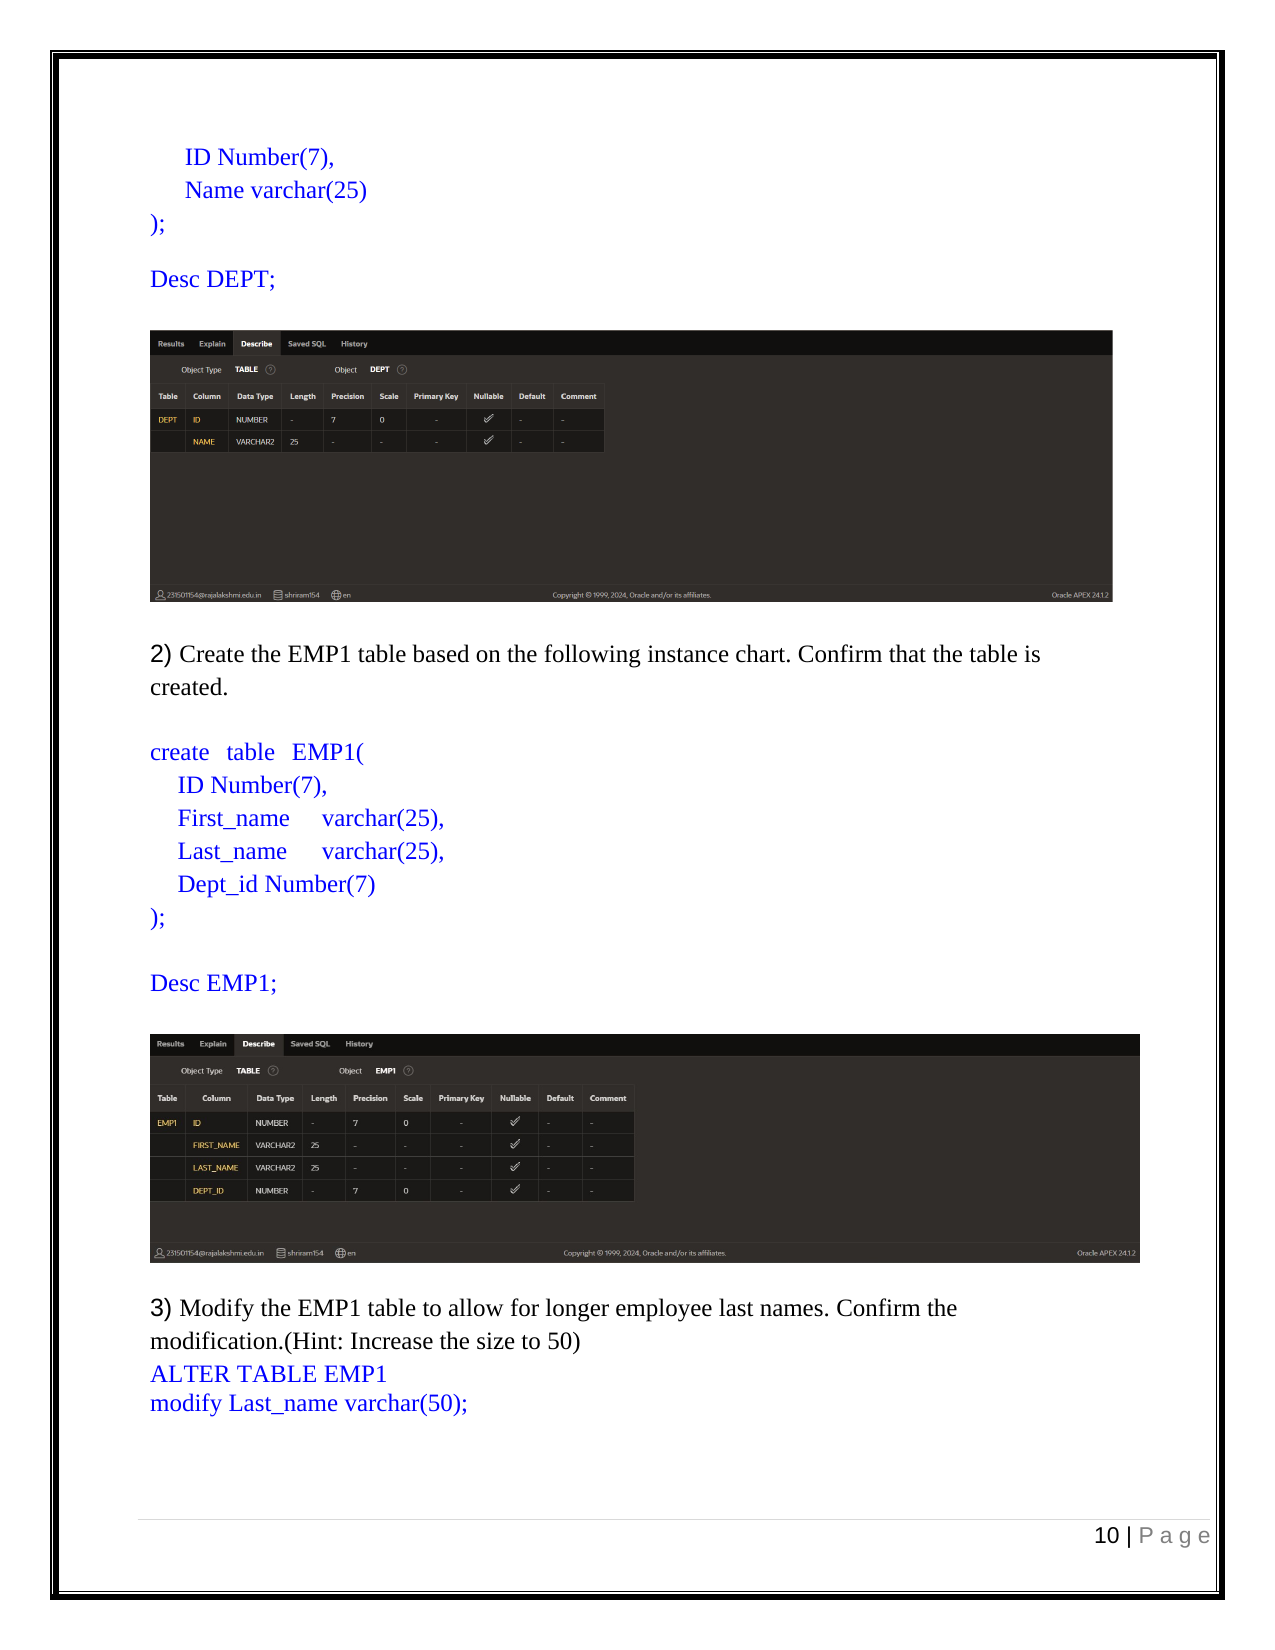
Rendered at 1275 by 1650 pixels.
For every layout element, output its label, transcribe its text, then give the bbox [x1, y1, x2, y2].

text First_name varchar(25), Last_name varchar(25), Dept_id Number(7) [177, 803, 444, 898]
text modify Last_name varchar(50); [150, 1388, 1210, 1417]
picture [150, 330, 1113, 602]
list Create the EMP1 table based on the following instance chart. Confirm that the table is created. [150, 639, 1103, 701]
text Desc DEPT; [150, 264, 1210, 293]
text ALTER TABLE EMP1 [150, 1359, 1210, 1388]
text Desc EMP1; [150, 968, 1210, 997]
text ID Number(7), Name varchar(25) [184, 142, 387, 203]
list Modify the EMP1 table to allow for longer employee last names. Confirm the modification.(Hint: Increase the size to 50) [150, 1293, 1021, 1355]
text ); [150, 902, 1210, 931]
text create table EMP1( ID Number(7), [150, 737, 364, 799]
text ); [150, 208, 1210, 236]
picture [150, 1034, 1140, 1263]
